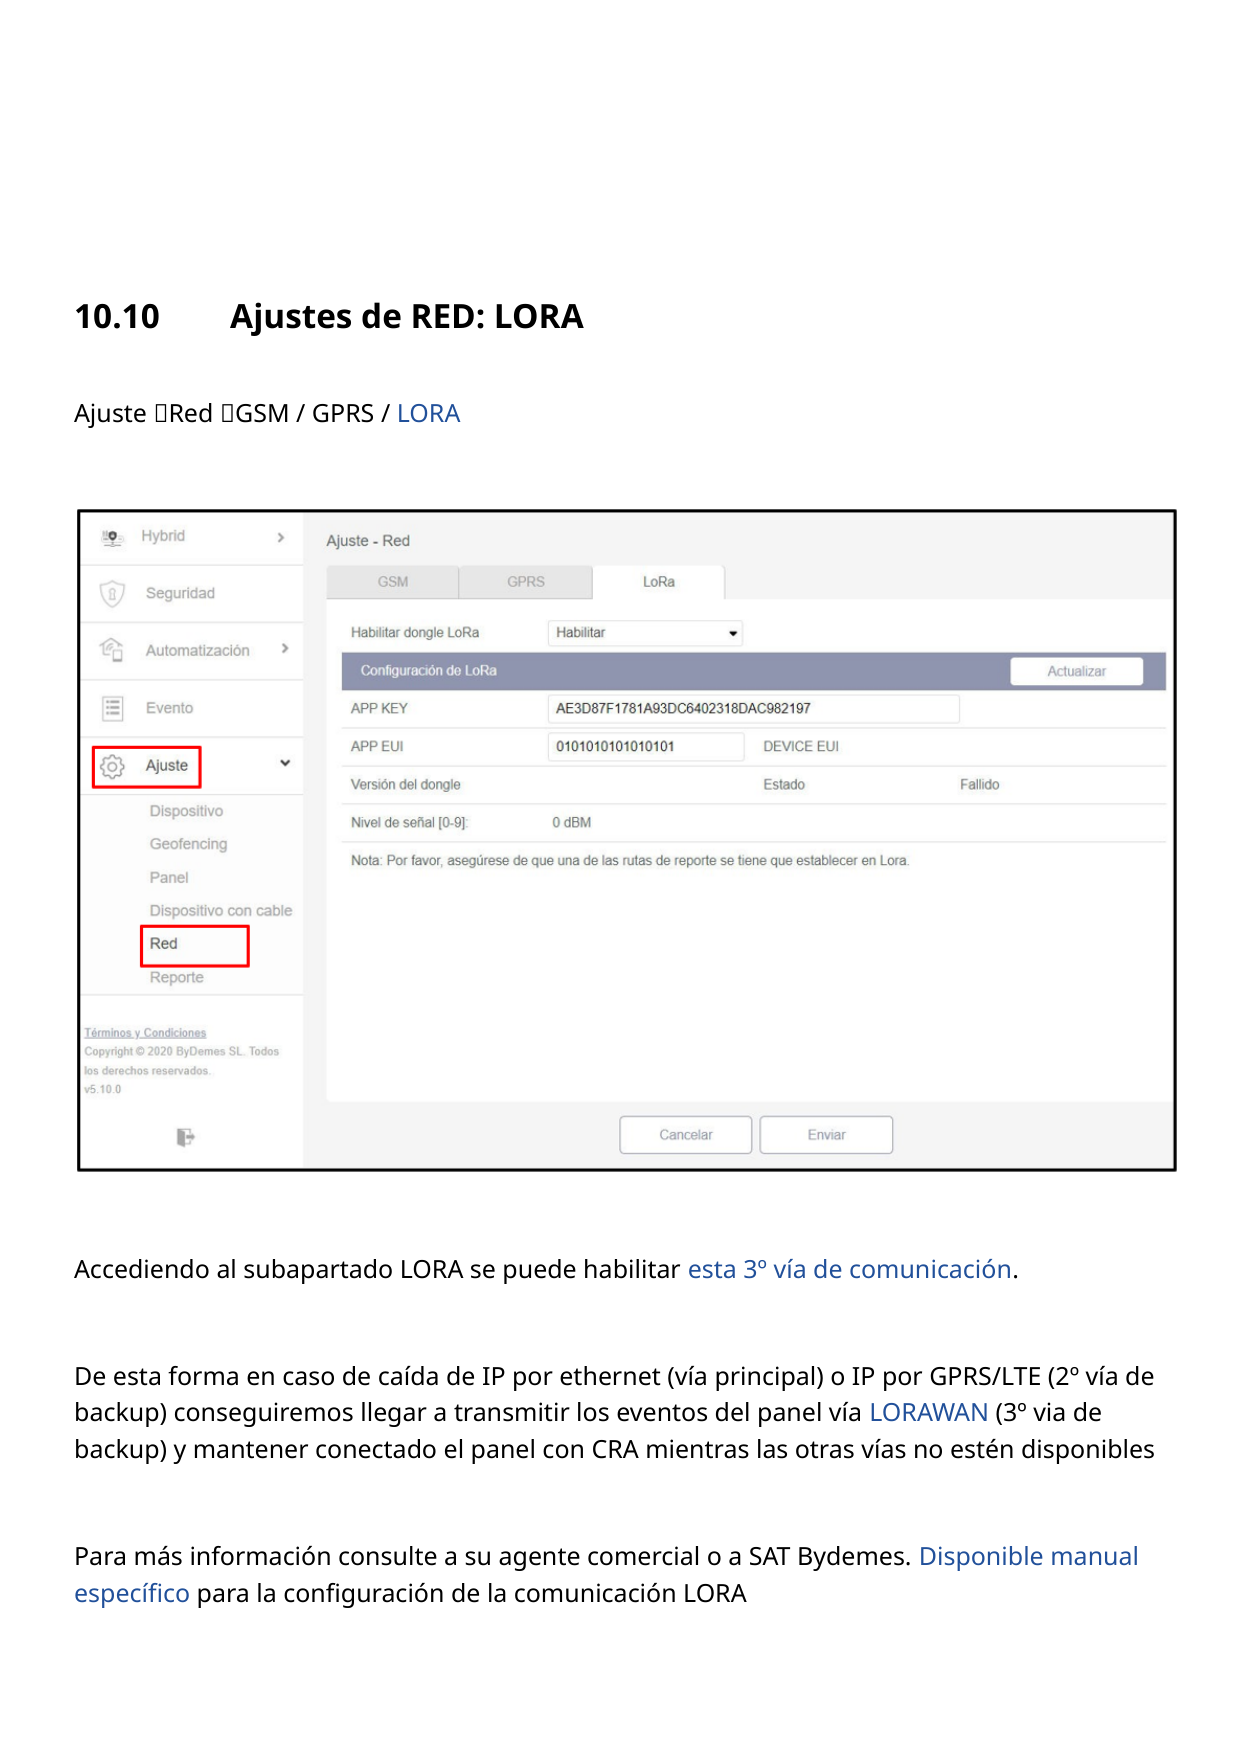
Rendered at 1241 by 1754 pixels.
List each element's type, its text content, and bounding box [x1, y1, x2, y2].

subtitle 10.10 Ajustes de RED: LORA [74, 293, 1181, 339]
picture [73, 502, 1182, 1179]
text Para más información consulte a su agente comercial o a SAT Bydemes. Disponible manual específico para la configuración de la comunicación LORA [74, 1538, 1181, 1609]
text De esta forma en caso de caída de IP por ethernet (vía principal) o IP por GPRS/LTE (2º vía de backup) conseguiremos llegar a transmitir los eventos del panel vía LORAWAN (3º via de backup) y mantener conectado el panel con CRA mientras las otras vías no estén disponibles [74, 1358, 1181, 1466]
text Ajuste Red GSM / GPRS / LORA [74, 396, 1181, 430]
text Accediendo al subapartado LORA se puede habilitar esta 3º vía de comunicación. [74, 1251, 1181, 1285]
